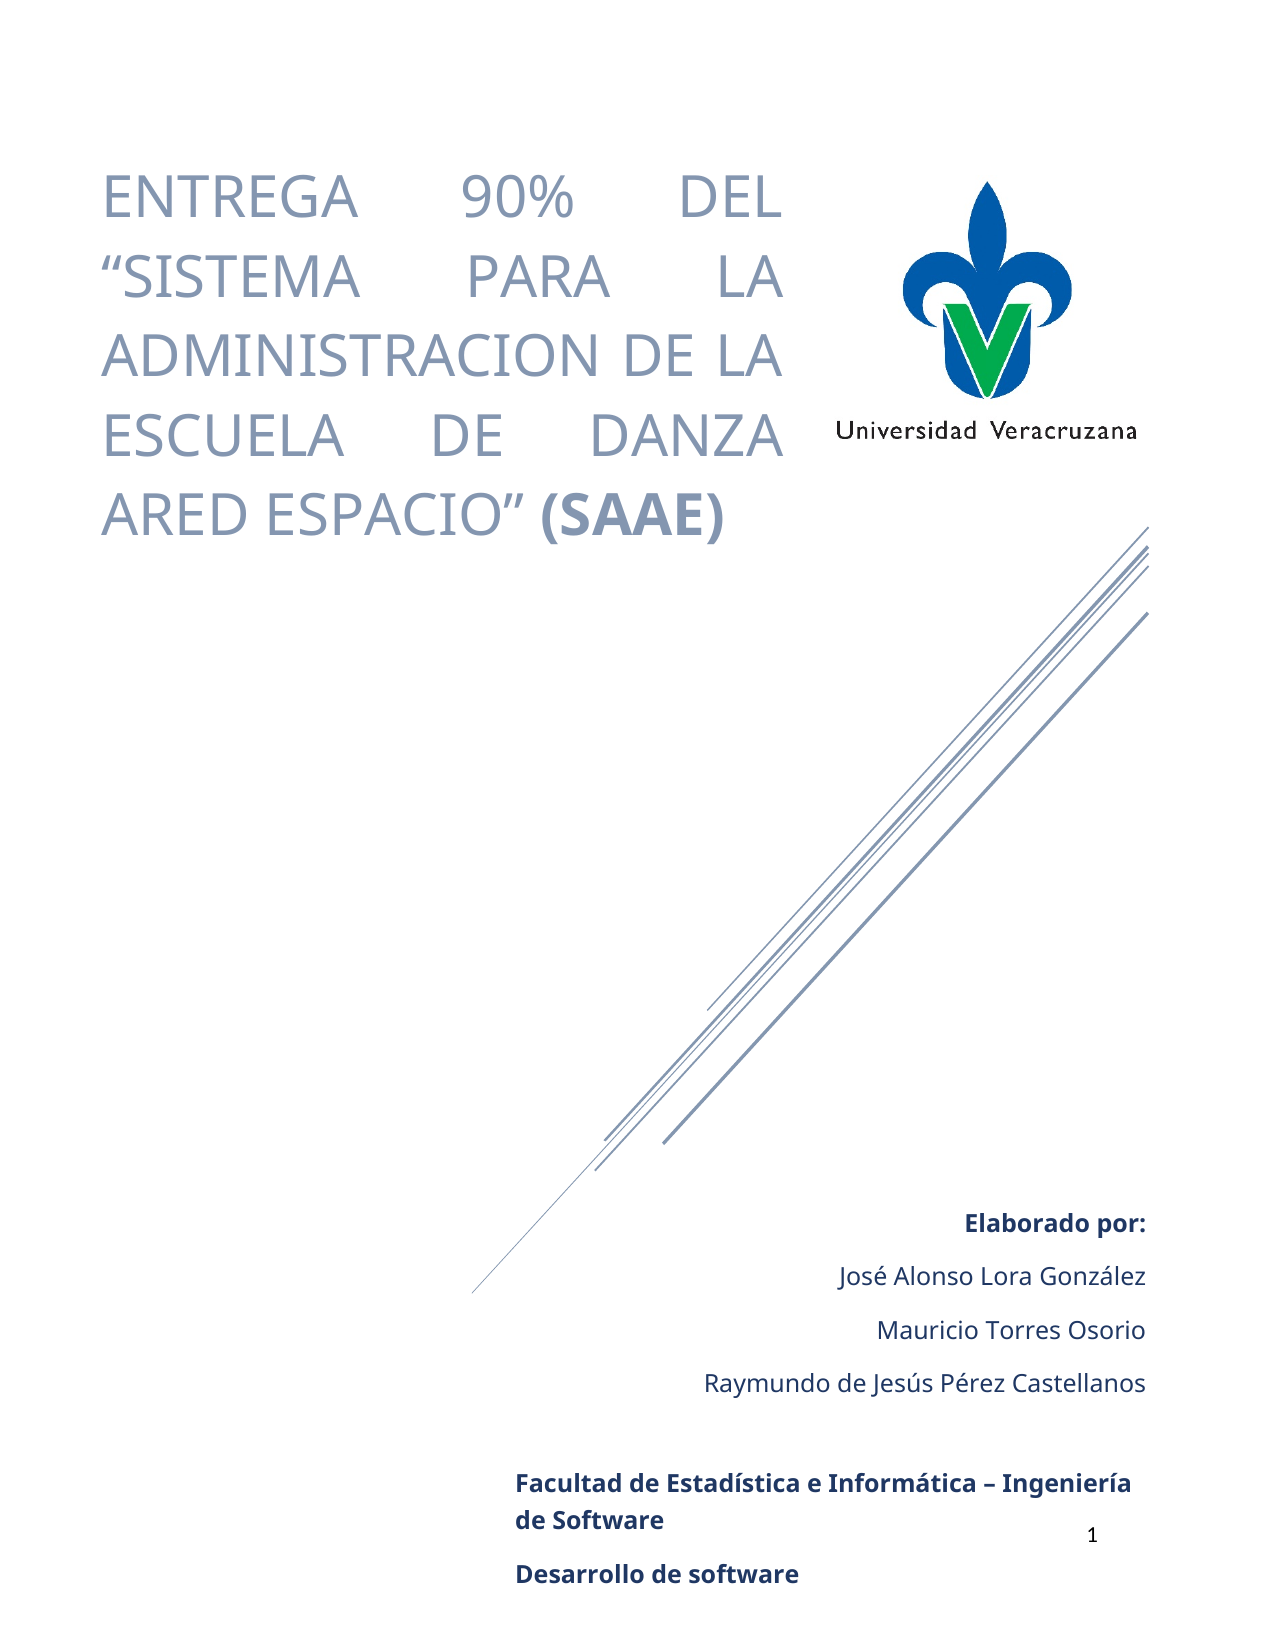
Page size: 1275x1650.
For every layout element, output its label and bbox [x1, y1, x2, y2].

picture [832, 175, 1136, 439]
